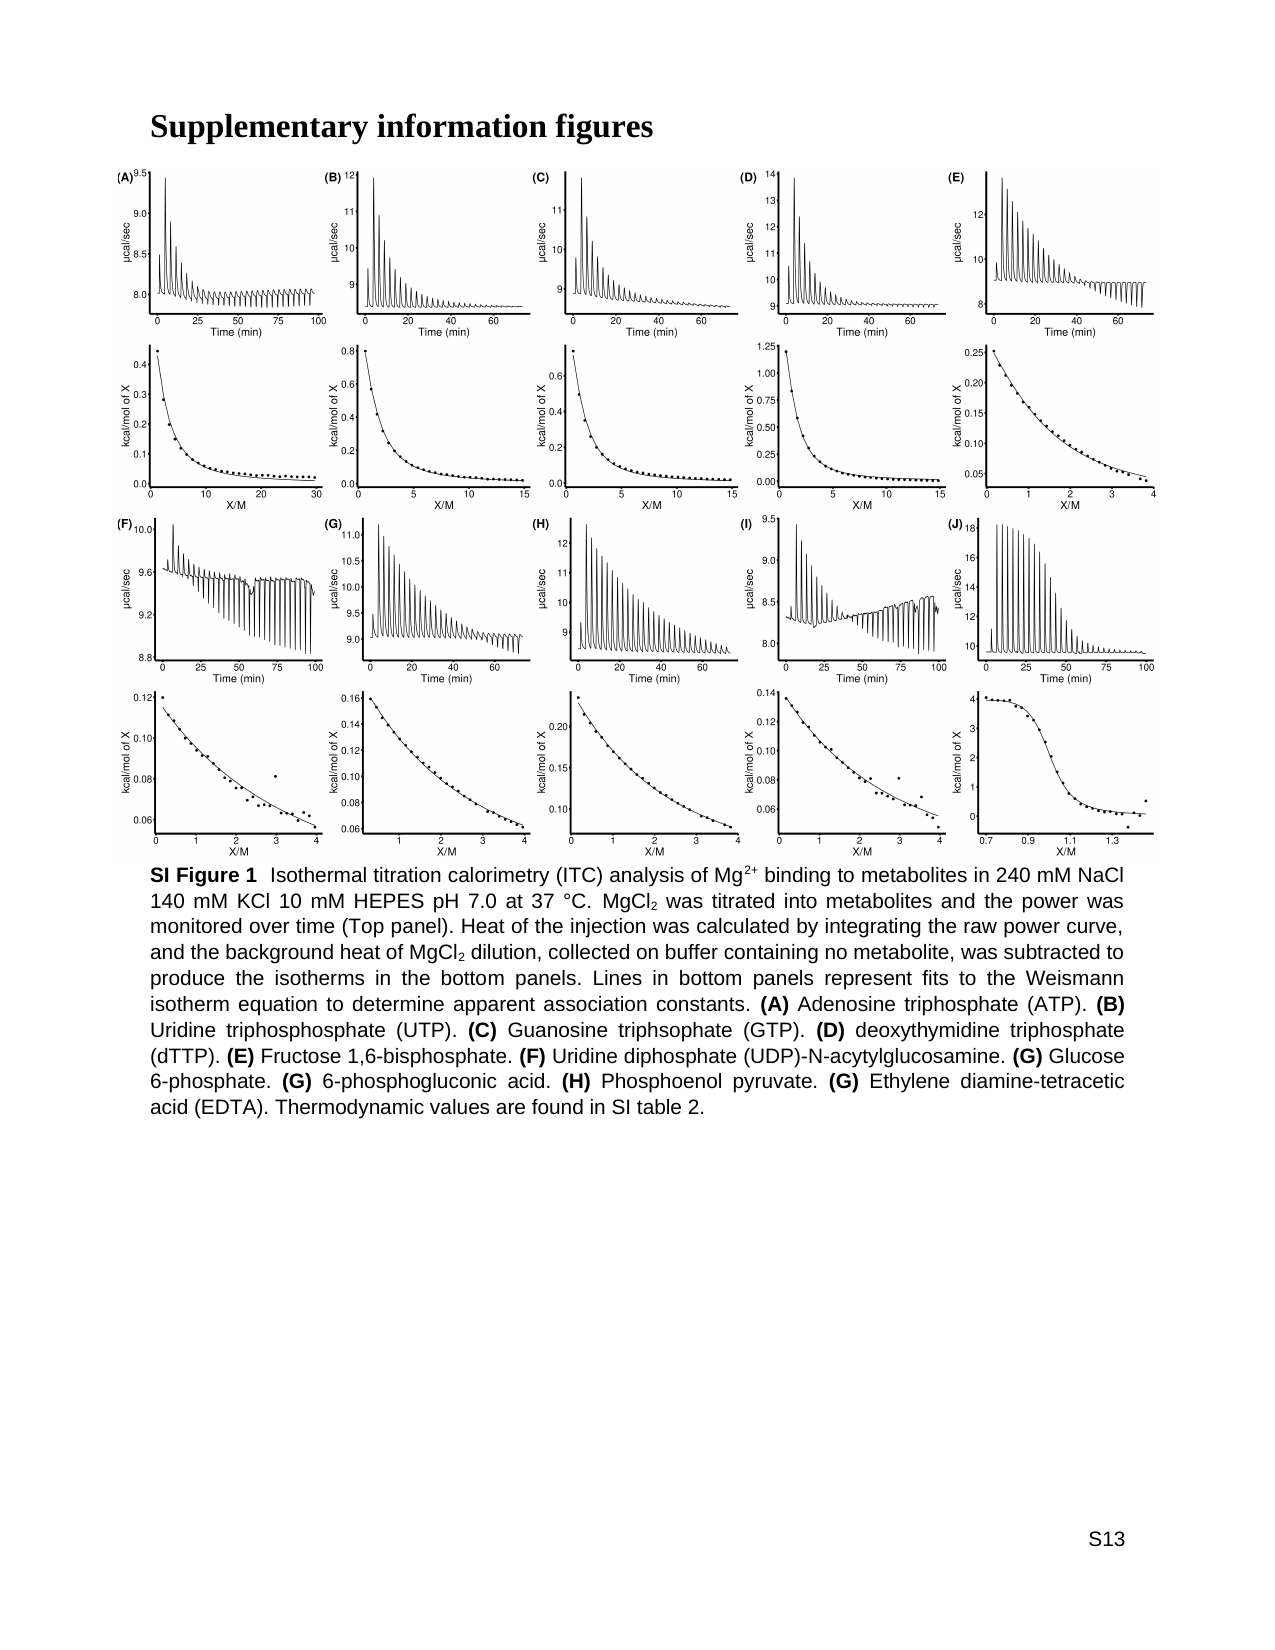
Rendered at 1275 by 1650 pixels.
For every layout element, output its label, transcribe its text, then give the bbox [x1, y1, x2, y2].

subtitle Supplementary information figures [150, 106, 1125, 144]
text SI Figure 1 Isothermal titration calorimetry (ITC) analysis of Mg2+ binding to metabolites in 240 mM NaCl 140 mM KCl 10 mM HEPES pH 7.0 at 37 °C. MgCl2 was titrated into metabolites and the power was monitored over time (Top panel). Heat of the injection was calculated by integrating the raw power curve, and the background heat of MgCl2 dilution, collected on buffer containing no metabolite, was subtracted to produce the isotherms in the bottom panels. Lines in bottom panels represent fits to the Weismann isotherm equation to determine apparent association constants. (A) Adenosine triphosphate (ATP). (B) Uridine triphosphosphate (UTP). (C) Guanosine triphsophate (GTP). (D) deoxythymidine triphosphate (dTTP). (E) Fructose 1,6-bisphosphate. (F) Uridine diphosphate (UDP)-N-acytylglucosamine. (G) Glucose 6-phosphate. (G) 6-phosphogluconic acid. (H) Phosphoenol pyruvate. (G) Ethylene diamine-tetracetic acid (EDTA). Thermodynamic values are found in SI table 2. [150, 861, 1125, 1119]
picture [118, 168, 1157, 861]
